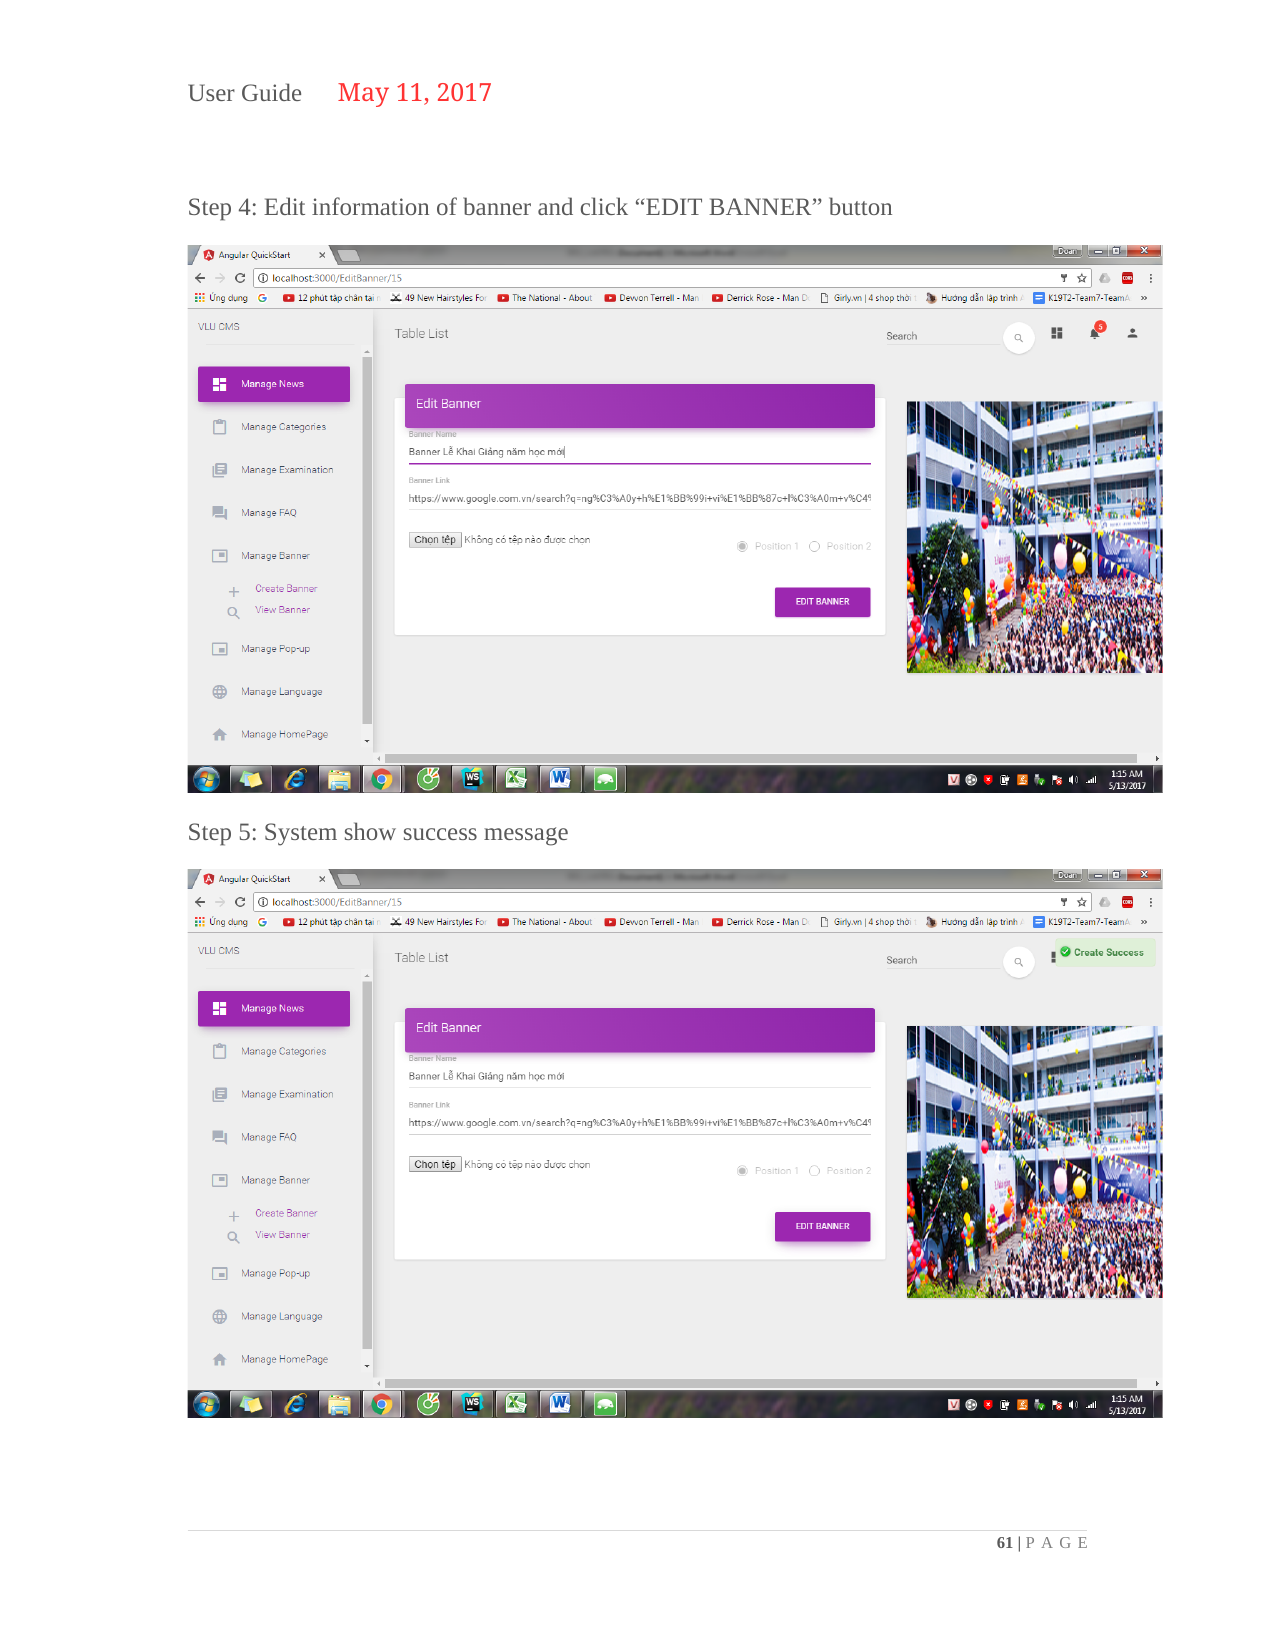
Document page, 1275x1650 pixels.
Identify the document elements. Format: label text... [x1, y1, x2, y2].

text Step 4: Edit information of banner and click “EDIT BANNER” button [187, 192, 1087, 221]
text Step 5: System show success message [187, 817, 1087, 845]
picture [187, 869, 1163, 1418]
picture [187, 245, 1163, 793]
